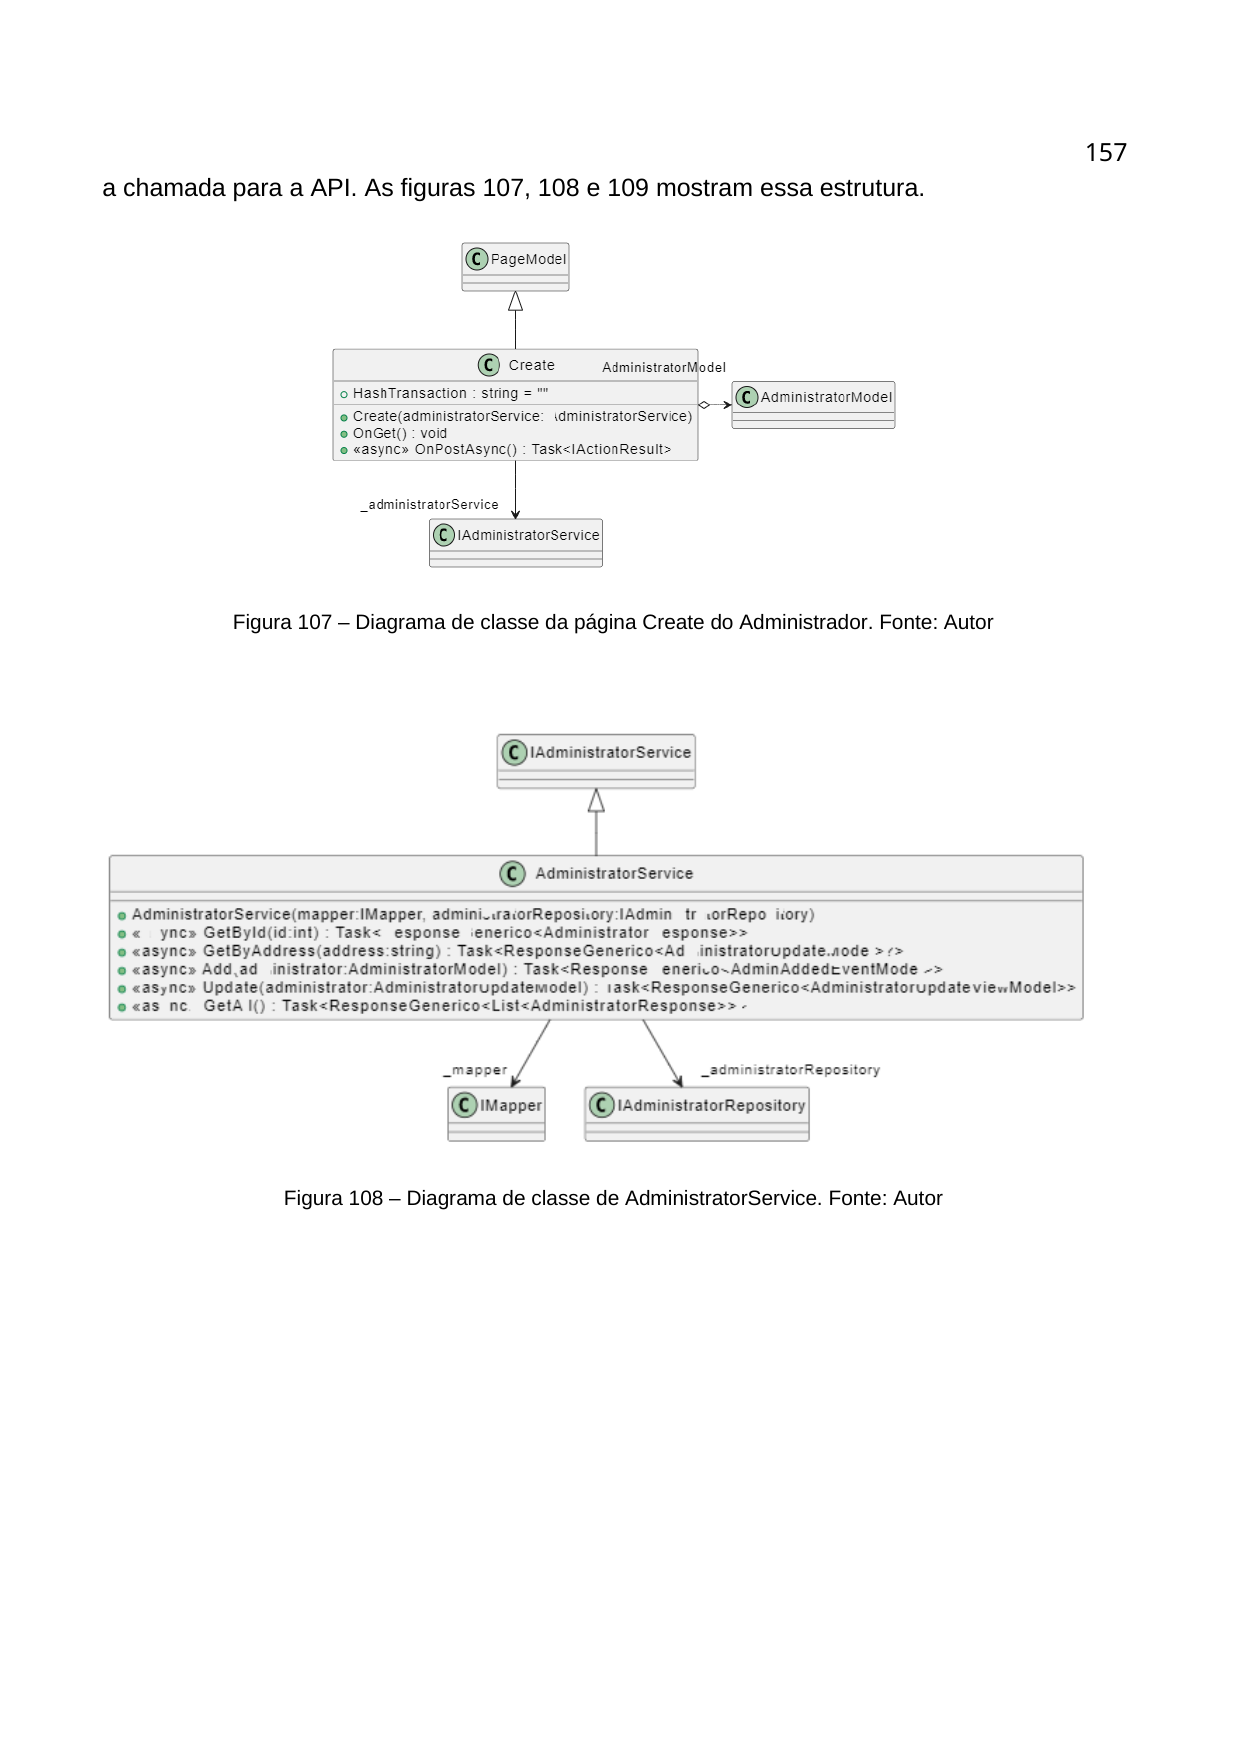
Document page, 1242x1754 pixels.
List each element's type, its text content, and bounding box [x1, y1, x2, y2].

text Figura 108 – Diagrama de classe de AdministratorService. Fonte: Autor [102, 1186, 1125, 1210]
picture [102, 727, 1091, 1149]
picture [326, 236, 901, 573]
text Figura 107 – Diagrama de classe da página Create do Administrador. Fonte: Autor [102, 610, 1125, 634]
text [102, 173, 1125, 202]
